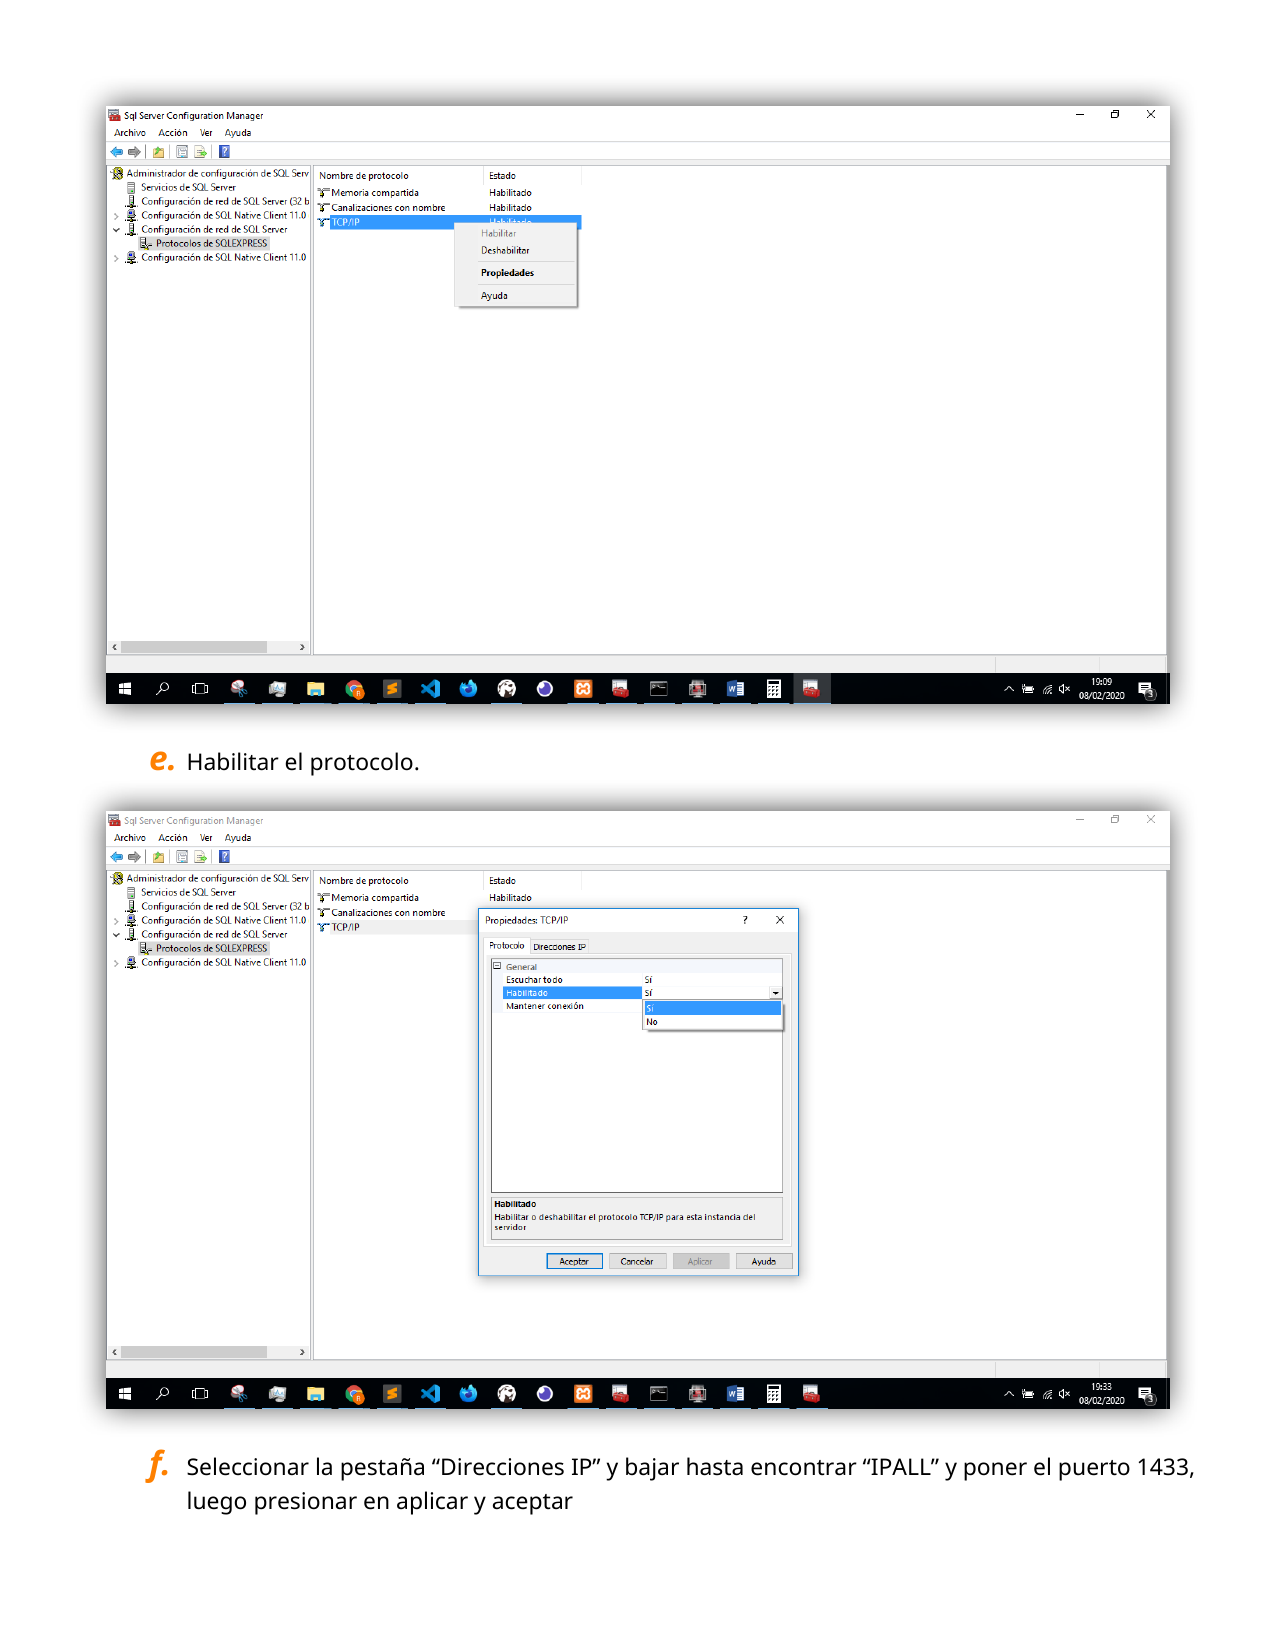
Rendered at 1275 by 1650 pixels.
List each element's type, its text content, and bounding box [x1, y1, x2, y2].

list Habilitar el protocolo. [149, 734, 1200, 780]
list Seleccionar la pestaña “Direcciones IP” y bajar hasta encontrar “IPALL” y poner el puerto 1433, luego presionar en aplicar y aceptar [149, 1439, 1200, 1516]
picture [106, 811, 1170, 1409]
picture [106, 106, 1170, 704]
